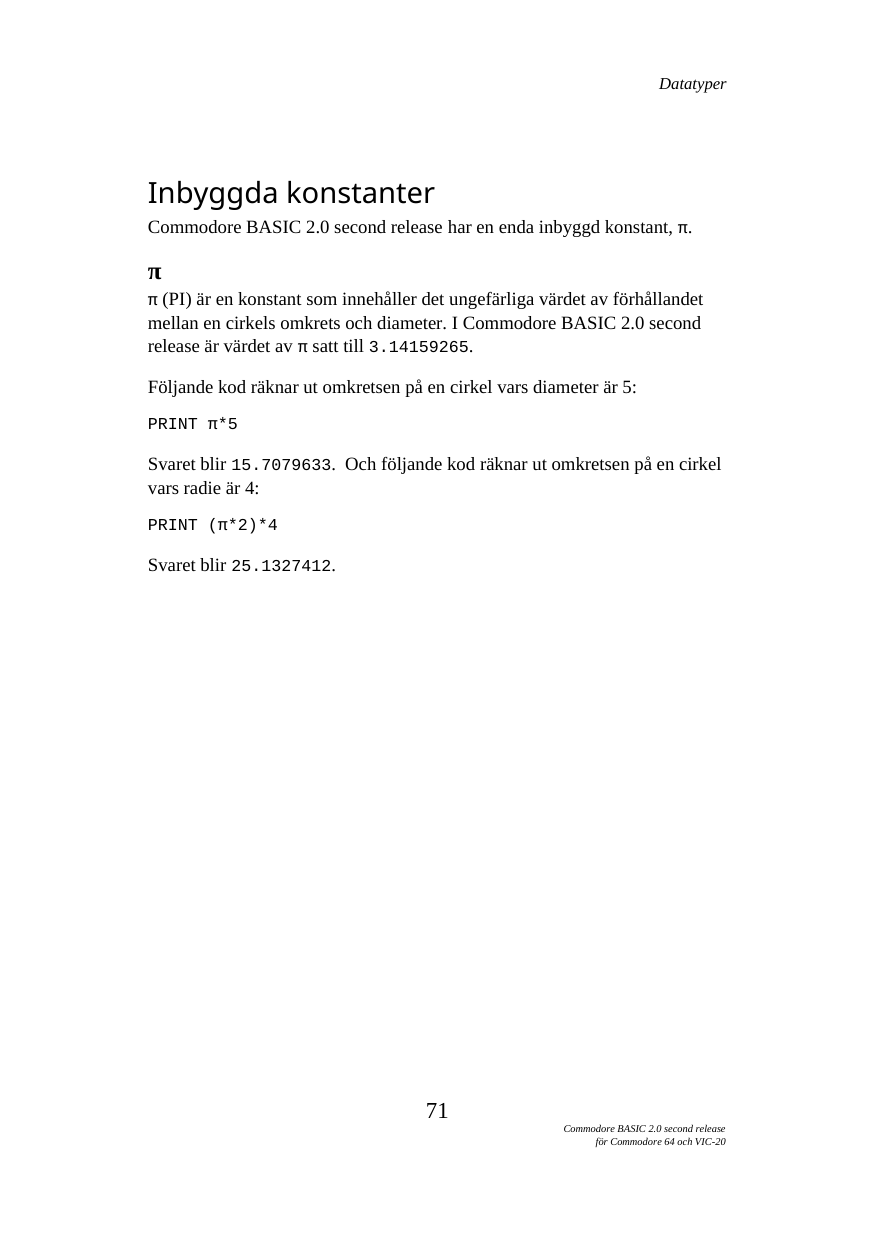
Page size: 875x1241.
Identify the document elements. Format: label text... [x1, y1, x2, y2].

subtitle Inbyggda konstanter [148, 173, 726, 212]
text Svaret blir 25.1327412. [148, 554, 726, 576]
text PRINT π*5 [148, 416, 726, 434]
subtitle π [148, 256, 726, 285]
text Följande kod räknar ut omkretsen på en cirkel vars diameter är 5: [148, 376, 726, 397]
text Svaret blir 15.7079633. Och följande kod räknar ut omkretsen på en cirkel vars radie är 4: [148, 453, 726, 498]
text π (PI) är en konstant som innehåller det ungefärliga värdet av förhållandet mellan en cirkels omkrets och diameter. I Commodore BASIC 2.0 second release är värdet av π satt till 3.14159265. [148, 287, 726, 357]
text Commodore BASIC 2.0 second release har en enda inbyggd konstant, π. [148, 216, 726, 238]
text PRINT (π*2)*4 [148, 517, 726, 536]
